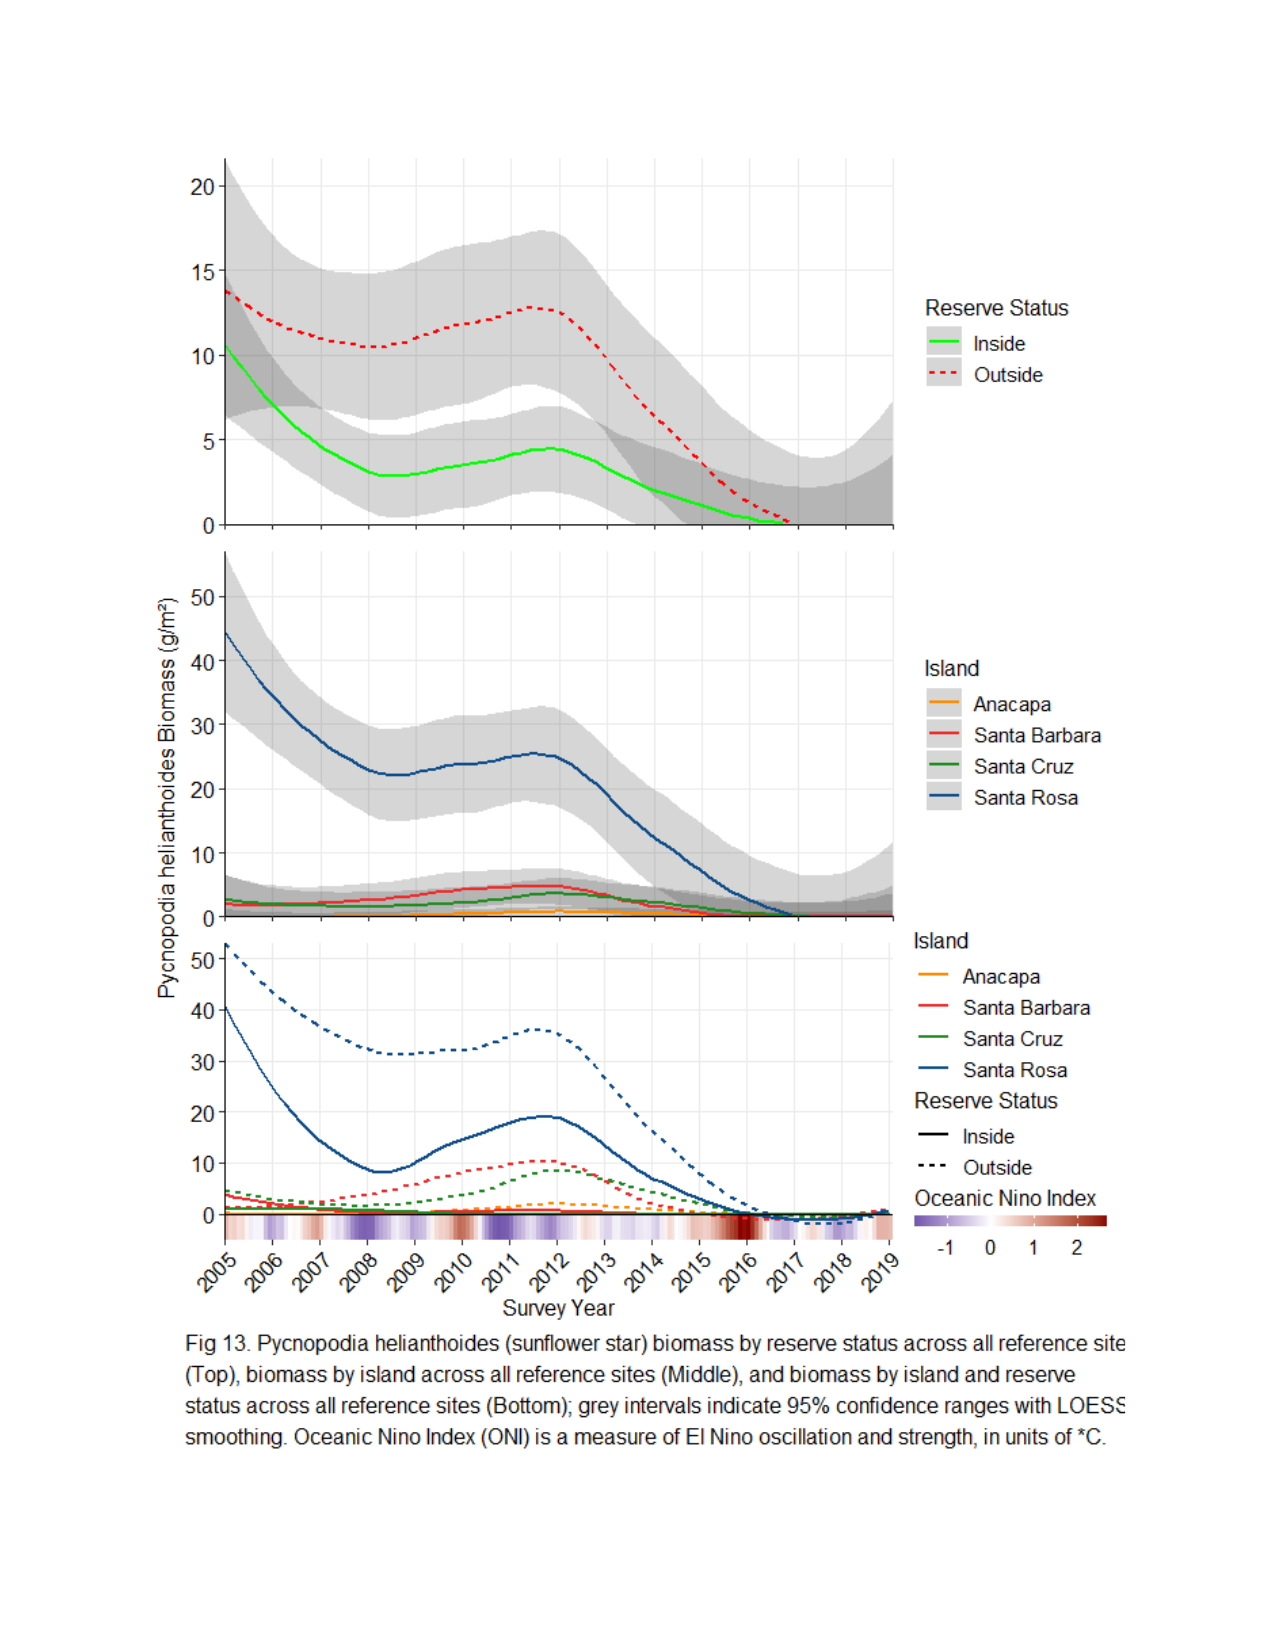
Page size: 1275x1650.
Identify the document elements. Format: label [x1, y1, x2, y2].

picture [150, 150, 1125, 1450]
